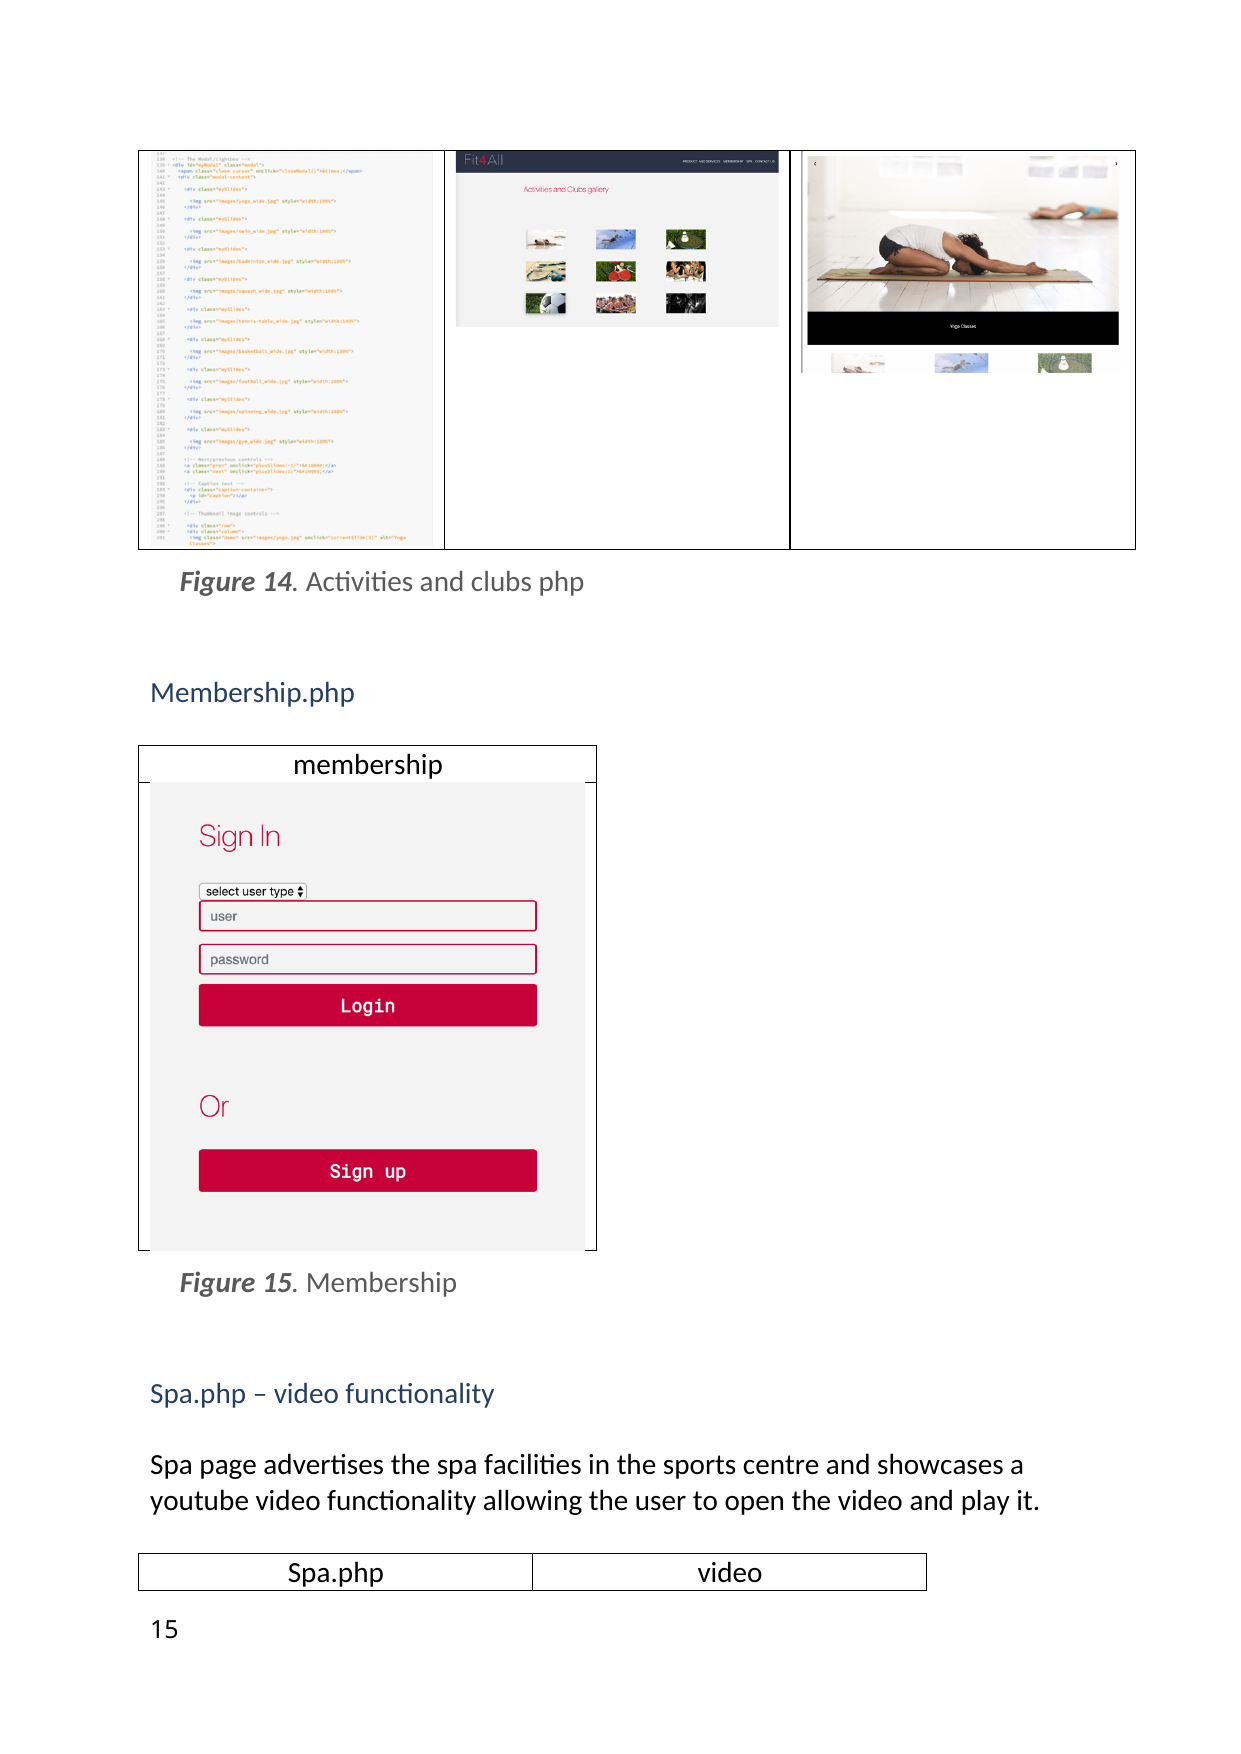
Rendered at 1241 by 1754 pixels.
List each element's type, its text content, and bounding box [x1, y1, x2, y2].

table_cell [139, 783, 150, 1250]
table_cell [586, 783, 596, 1250]
text Spa page advertises the spa facilities in the sports centre and showcases a youtube video functionality allowing the user to open the video and play it. [150, 1446, 1090, 1517]
picture [455, 151, 779, 327]
table_header membership [139, 746, 596, 782]
picture [801, 151, 1124, 373]
picture [150, 782, 586, 1251]
table_cell [433, 151, 444, 549]
table_cell [445, 151, 789, 549]
picture [150, 151, 433, 549]
table_header video [533, 1554, 926, 1590]
table_header Spa.php [139, 1554, 532, 1590]
table_cell [791, 151, 1135, 549]
subtitle Membership.php [150, 674, 1090, 709]
subtitle Spa.php – video functionality [150, 1375, 1090, 1411]
table_cell [139, 151, 150, 549]
